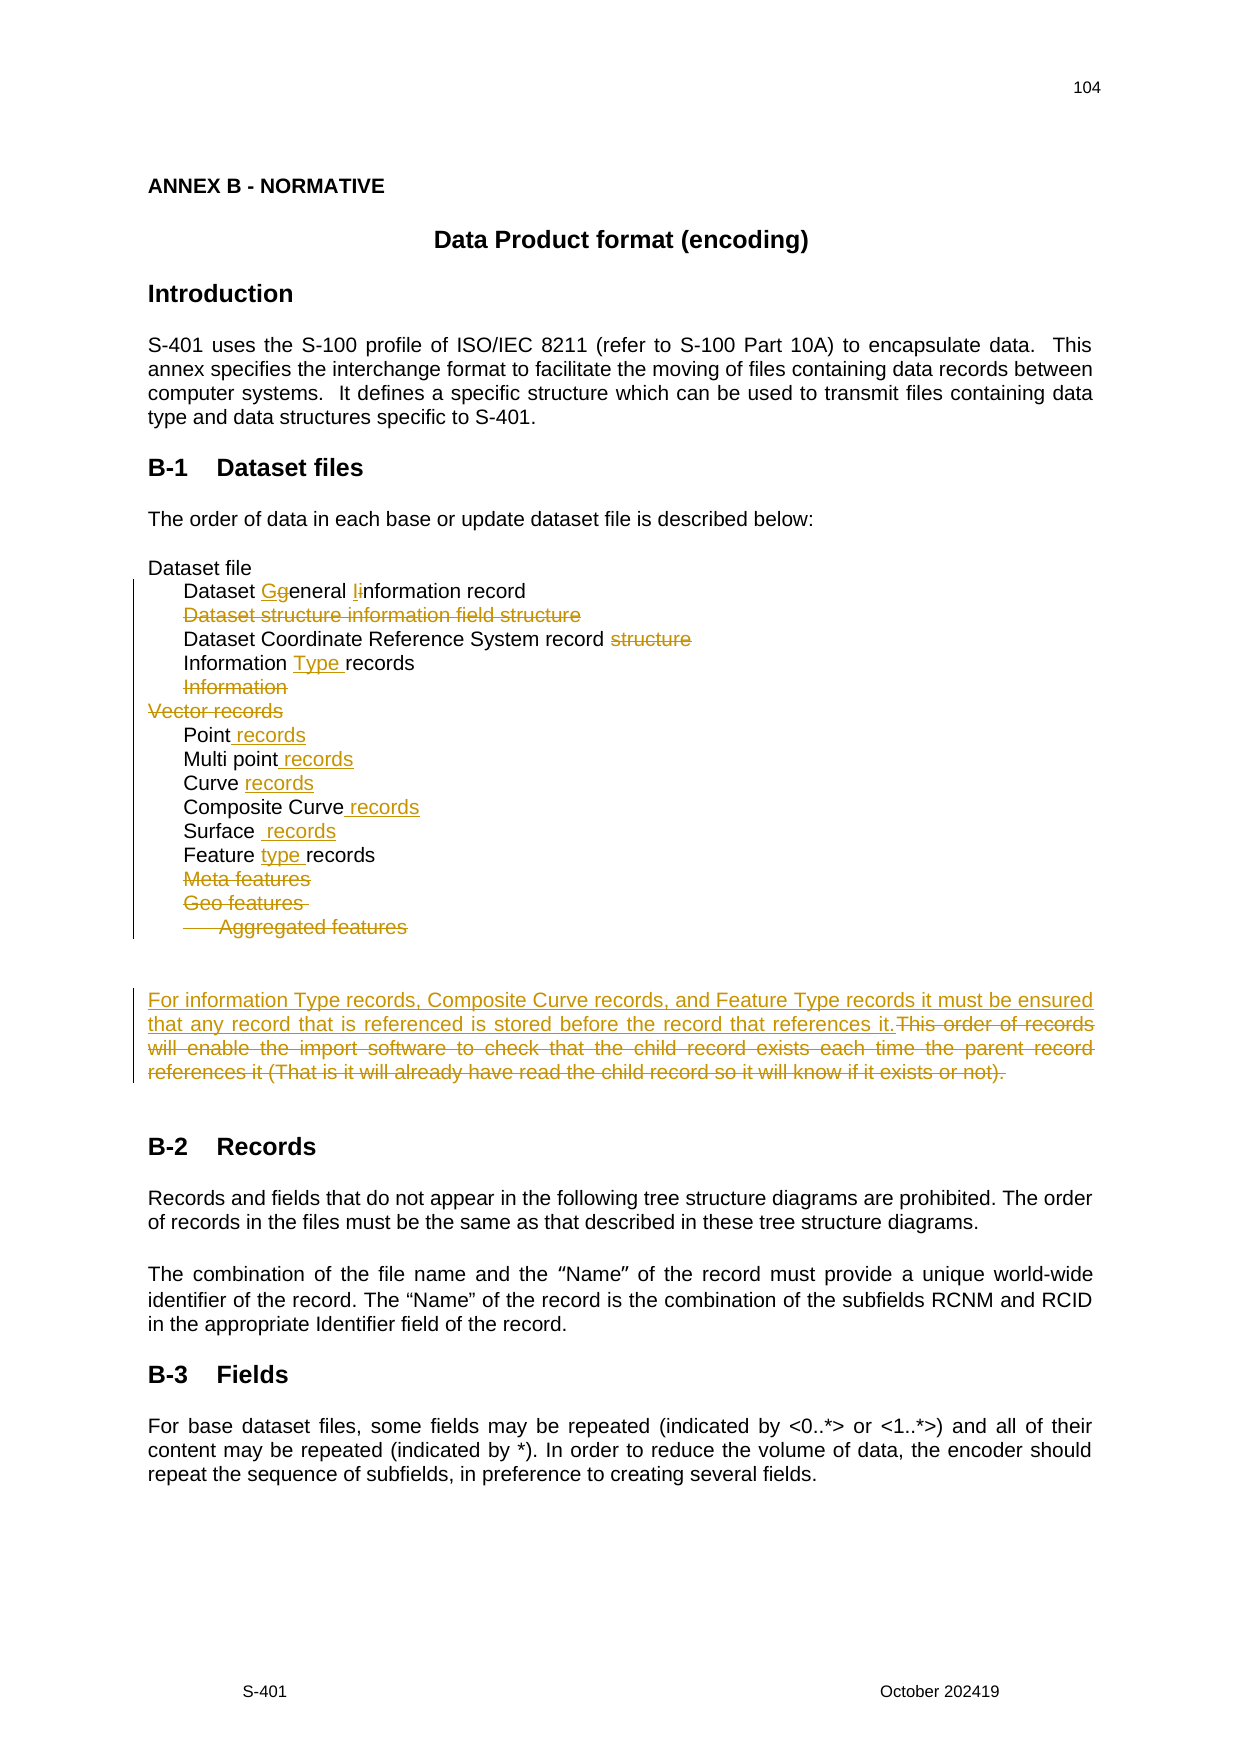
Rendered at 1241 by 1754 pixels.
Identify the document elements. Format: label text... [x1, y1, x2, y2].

text Dataset files [148, 453, 1094, 481]
text S-401 uses the S-100 profile of ISO/IEC 8211 (refer to S-100 Part 10A) to encapsulate data. This annex specifies the interchange format to facilitate the moving of files containing data records between computer systems. It defines a specific structure which can be used to transmit files containing data type and data structures specific to S-401. [148, 333, 1094, 429]
text Dataset file [148, 555, 1094, 579]
text Feature records [148, 843, 1094, 867]
text The combination of the file name and the “Name” of the record must provide a unique world-wide identifier of the record. The “Name” of the record is the combination of the subfields RCNM and RCID in the appropriate Identifier field of the record. [148, 1259, 1094, 1335]
text Composite Curve [148, 795, 1094, 819]
list Introduction [148, 279, 1094, 308]
text For base dataset files, some fields may be repeated (indicated by <0..*> or <1..*>) and all of their content may be repeated (indicated by *). In order to reduce the volume of data, the encoder should repeat the sequence of subfields, in preference to creating several fields. [148, 1414, 1094, 1486]
text The order of data in each base or update dataset file is described below: [148, 506, 1094, 530]
subtitle Data Product format (encoding) [148, 226, 1094, 254]
text Records [148, 1132, 1094, 1161]
text Information records [148, 651, 1094, 675]
text Point [148, 723, 1094, 747]
text Dataset eneral nformation record [148, 579, 1094, 603]
text Fields [148, 1360, 1094, 1389]
text ANNEX B - NORMATIVE [148, 174, 1094, 198]
text Curve [148, 771, 1094, 795]
text Records and fields that do not appear in the following tree structure diagrams are prohibited. The order of records in the files must be the same as that described in these tree structure diagrams. [148, 1186, 1094, 1234]
text Multi point [148, 747, 1094, 771]
text Surface [148, 819, 1094, 843]
text Dataset Coordinate Reference System record [148, 627, 1094, 651]
